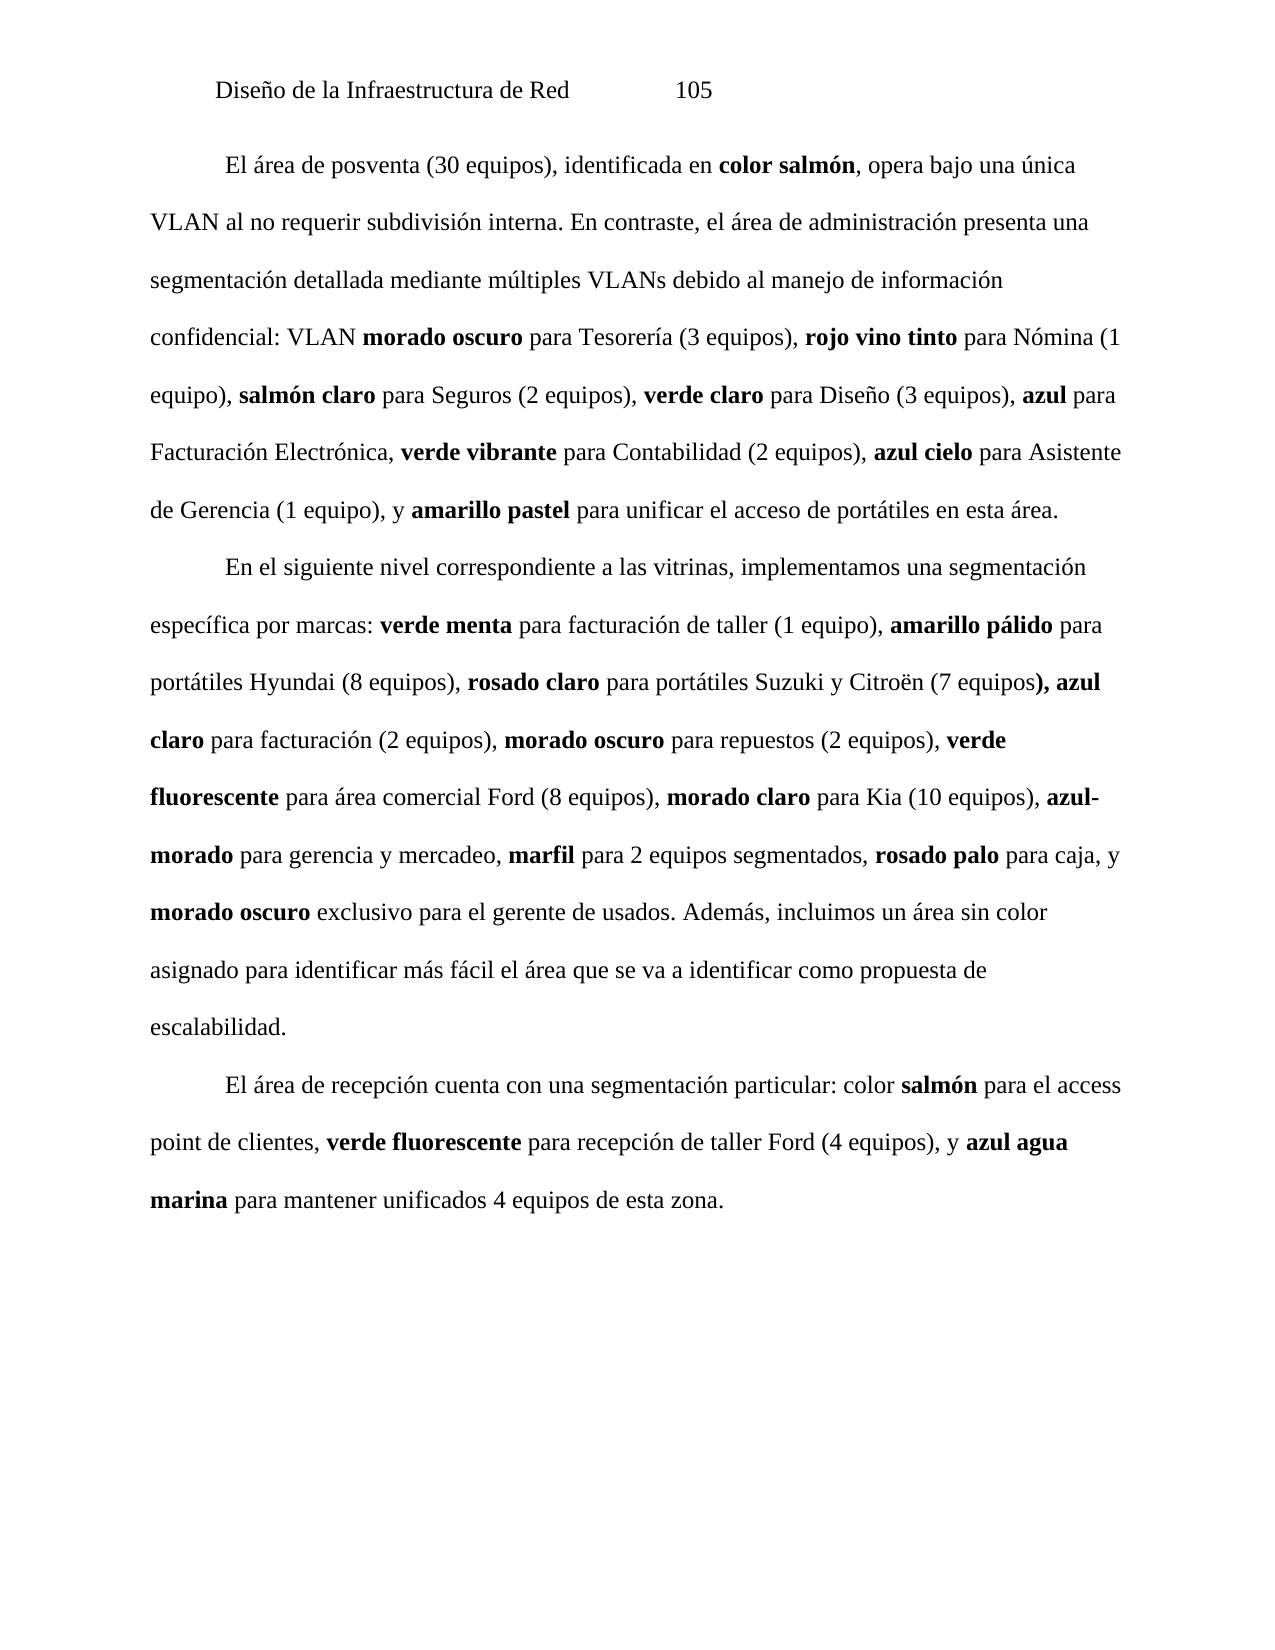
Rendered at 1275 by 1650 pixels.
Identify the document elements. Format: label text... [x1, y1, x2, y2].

text El área de recepción cuenta con una segmentación particular: color salmón para el access point de clientes, verde fluorescente para recepción de taller Ford (4 equipos), y azul agua marina para mantener unificados 4 equipos de esta zona. [150, 1070, 1125, 1214]
text El área de posventa (30 equipos), identificada en color salmón, opera bajo una única VLAN al no requerir subdivisión interna. En contraste, el área de administración presenta una segmentación detallada mediante múltiples VLANs debido al manejo de información confidencial: VLAN morado oscuro para Tesorería (3 equipos), rojo vino tinto para Nómina (1 equipo), salmón claro para Seguros (2 equipos), verde claro para Diseño (3 equipos), azul para Facturación Electrónica, verde vibrante para Contabilidad (2 equipos), azul cielo para Asistente de Gerencia (1 equipo), y amarillo pastel para unificar el acceso de portátiles en esta área. [150, 150, 1125, 524]
text En el siguiente nivel correspondiente a las vitrinas, implementamos una segmentación específica por marcas: verde menta para facturación de taller (1 equipo), amarillo pálido para portátiles Hyundai (8 equipos), rosado claro para portátiles Suzuki y Citroën (7 equipos), azul claro para facturación (2 equipos), morado oscuro para repuestos (2 equipos), verde fluorescente para área comercial Ford (8 equipos), morado claro para Kia (10 equipos), azul-morado para gerencia y mercadeo, marfil para 2 equipos segmentados, rosado palo para caja, y morado oscuro exclusivo para el gerente de usados. Además, incluimos un área sin color asignado para identificar más fácil el área que se va a identificar como propuesta de escalabilidad. [150, 552, 1125, 1041]
